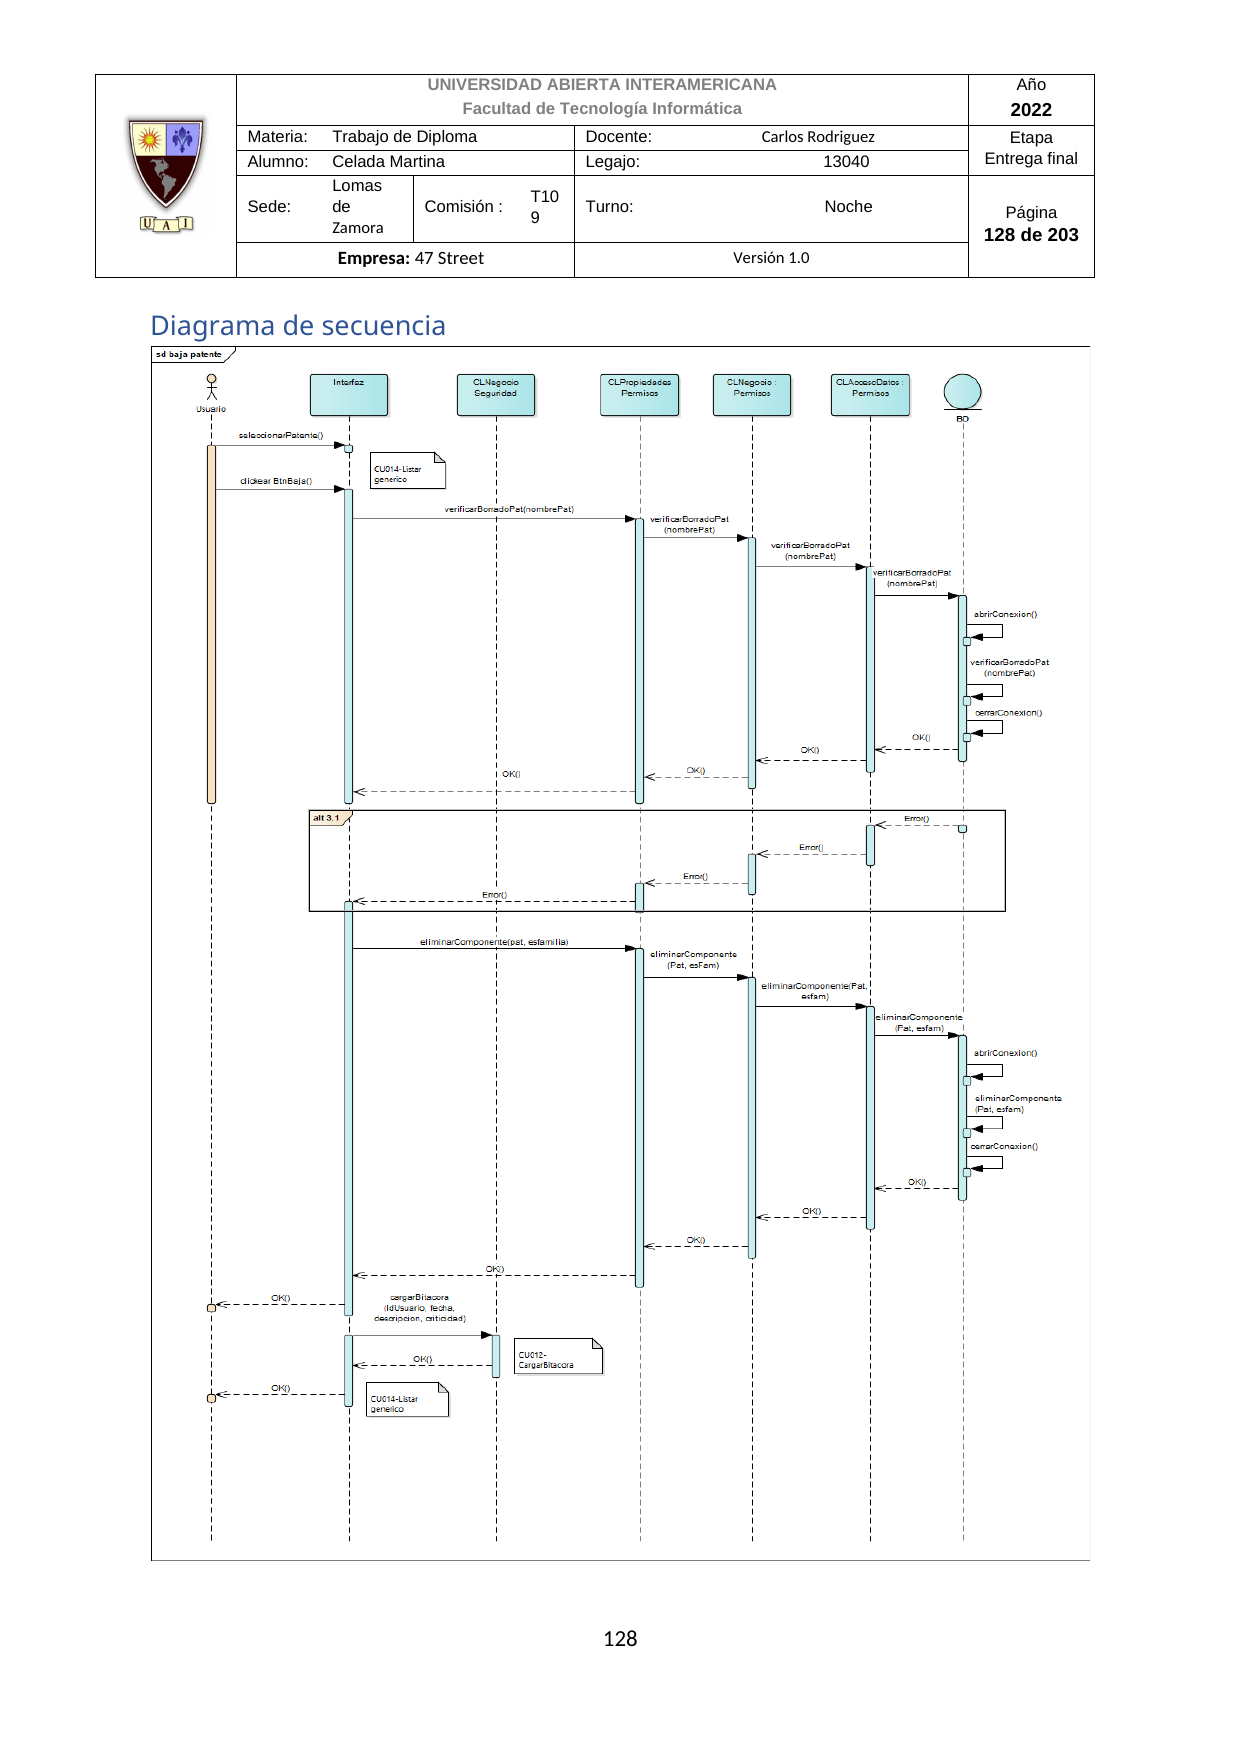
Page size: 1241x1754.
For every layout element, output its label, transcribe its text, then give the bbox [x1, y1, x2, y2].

picture [150, 345, 1091, 1561]
picture [120, 111, 212, 237]
subtitle Diagrama de secuencia [150, 306, 1090, 343]
